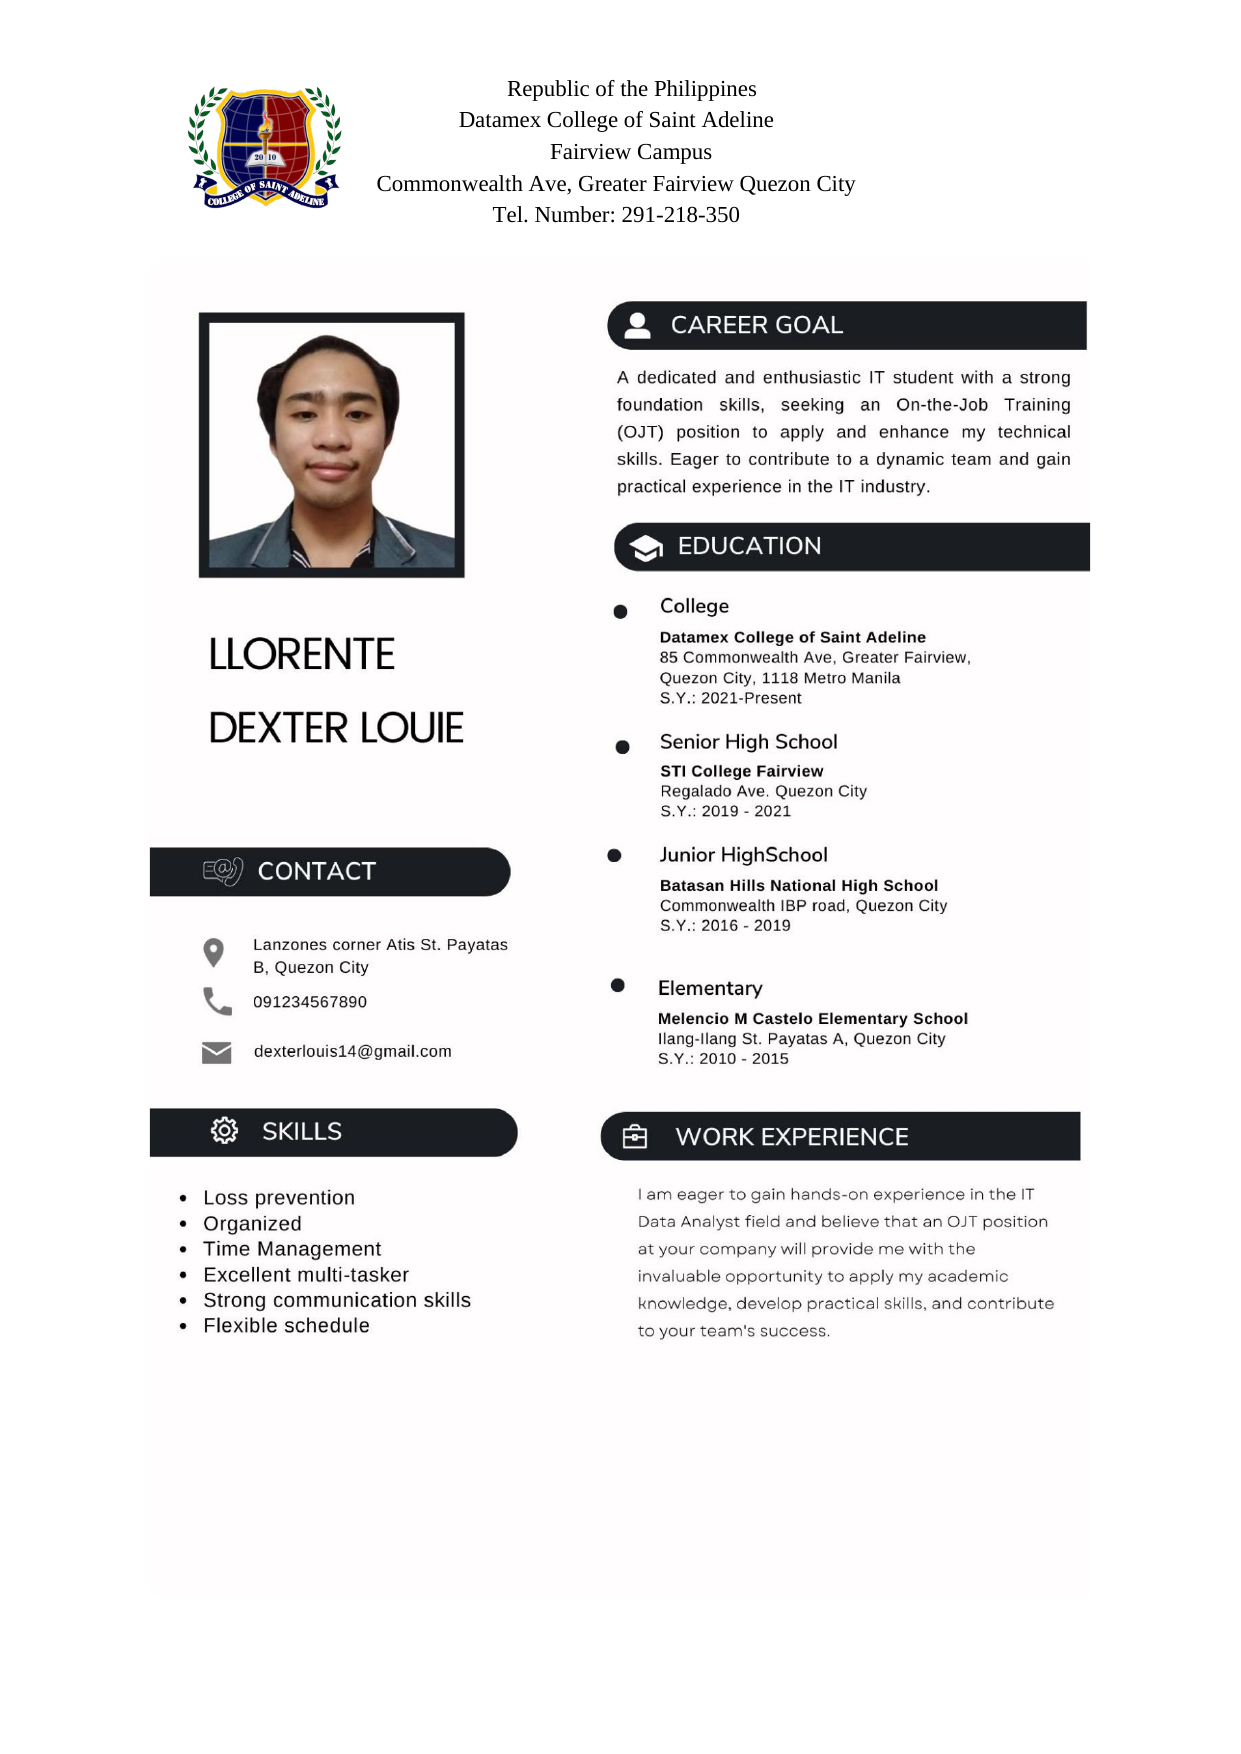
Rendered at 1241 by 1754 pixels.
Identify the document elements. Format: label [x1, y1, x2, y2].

picture [186, 77, 343, 218]
picture [149, 263, 1091, 1594]
